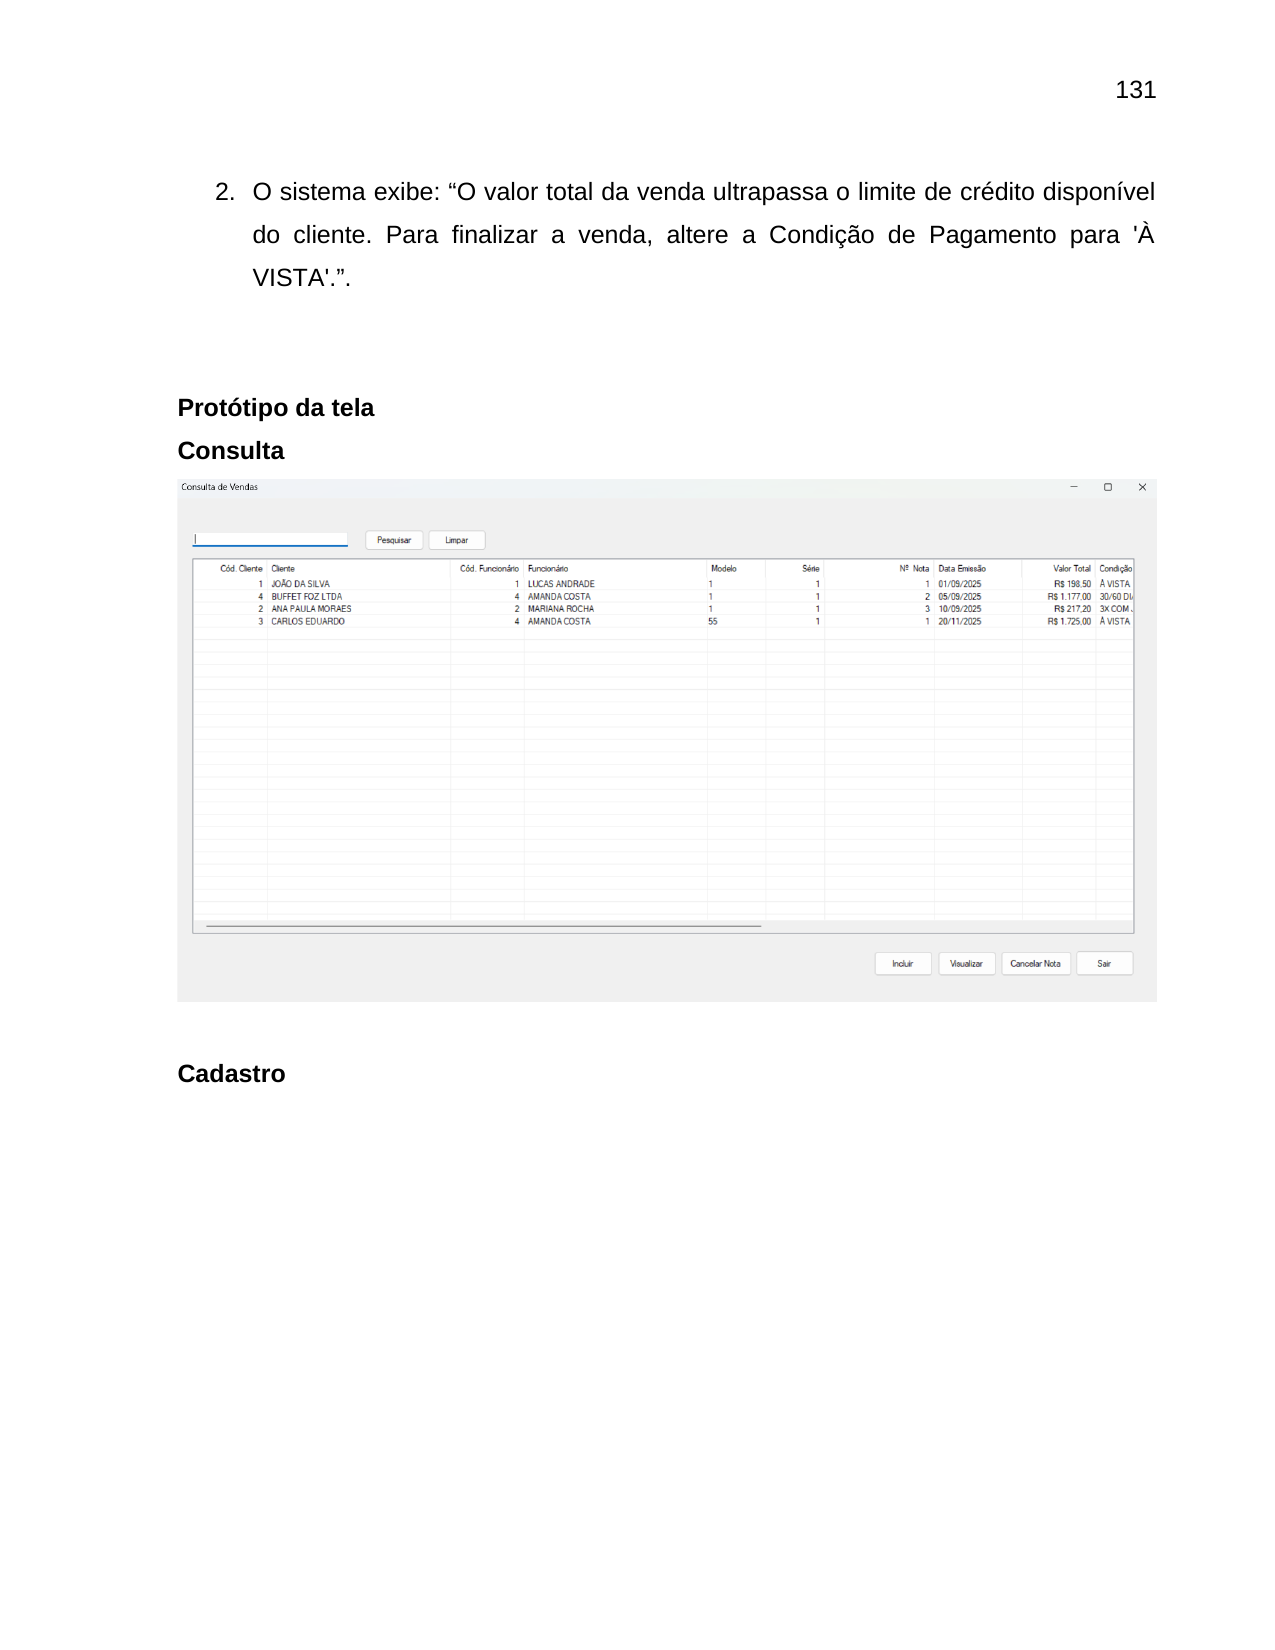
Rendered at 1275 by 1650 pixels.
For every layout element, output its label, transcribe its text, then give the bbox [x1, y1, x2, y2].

text Protótipo da tela [177, 393, 1157, 422]
list O sistema exibe: “O valor total da venda ultrapassa o limite de crédito disponível do cliente. Para finalizar a venda, altere a Condição de Pagamento para 'À VISTA'.”. [215, 177, 1157, 292]
picture [177, 479, 1157, 1002]
text Cadastro [177, 1059, 1157, 1088]
text Consulta [177, 436, 1157, 465]
